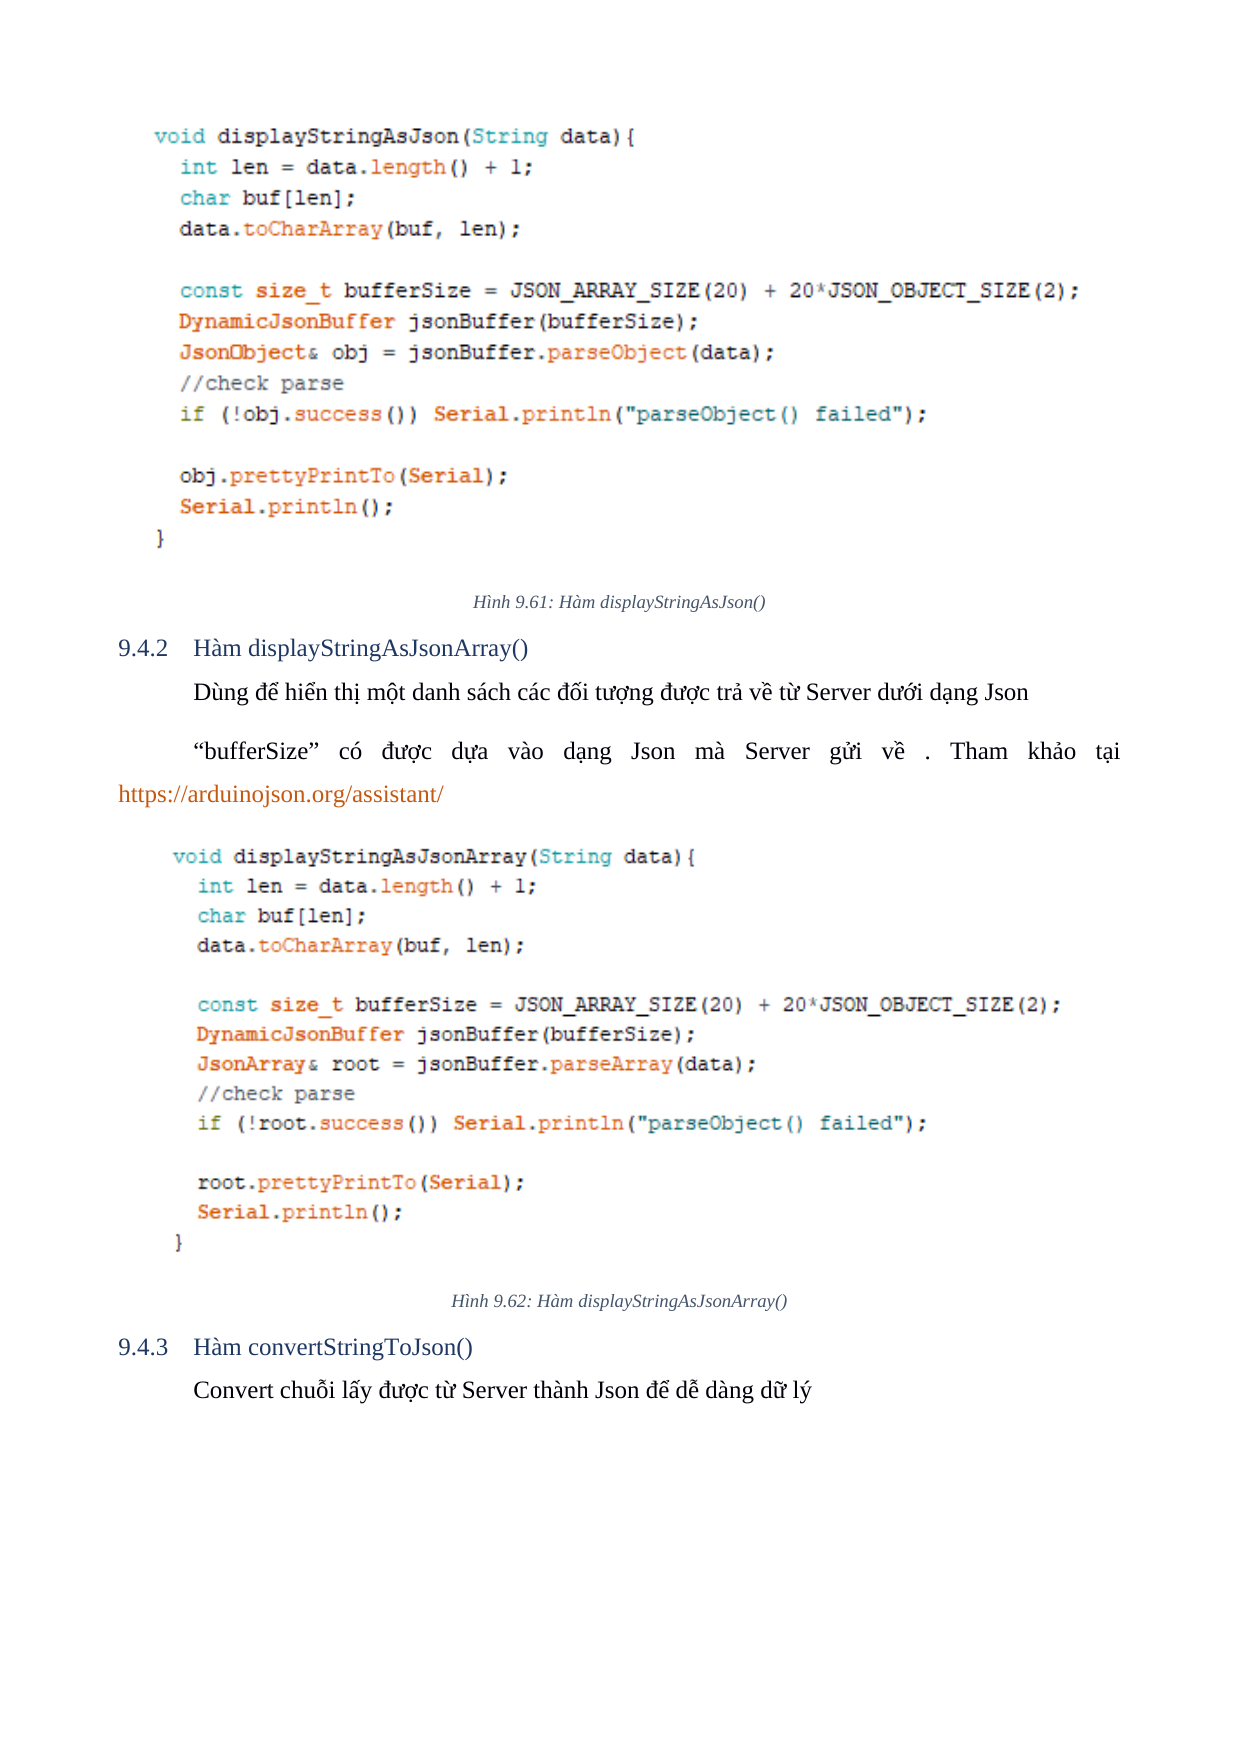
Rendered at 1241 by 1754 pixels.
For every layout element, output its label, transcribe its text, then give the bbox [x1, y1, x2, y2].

text “bufferSize” có được dựa vào dạng Json mà Server gửi về . Tham khảo tại https://arduinojson.org/assistant/ [118, 736, 1122, 808]
subtitle Hàm convertStringToJson() [118, 1332, 1122, 1361]
picture [151, 118, 1089, 561]
text Hình 9.61: Hàm displayStringAsJson() [118, 591, 1122, 613]
text Hình 9.62: Hàm displayStringAsJsonArray() [118, 1290, 1122, 1311]
text Dùng để hiển thị một danh sách các đối tượng được trả về từ Server dưới dạng Json [118, 677, 1122, 705]
text Convert chuỗi lấy được từ Server thành Json để dễ dàng dữ lý [118, 1375, 1122, 1404]
picture [168, 839, 1072, 1259]
subtitle Hàm displayStringAsJsonArray() [118, 633, 1122, 662]
